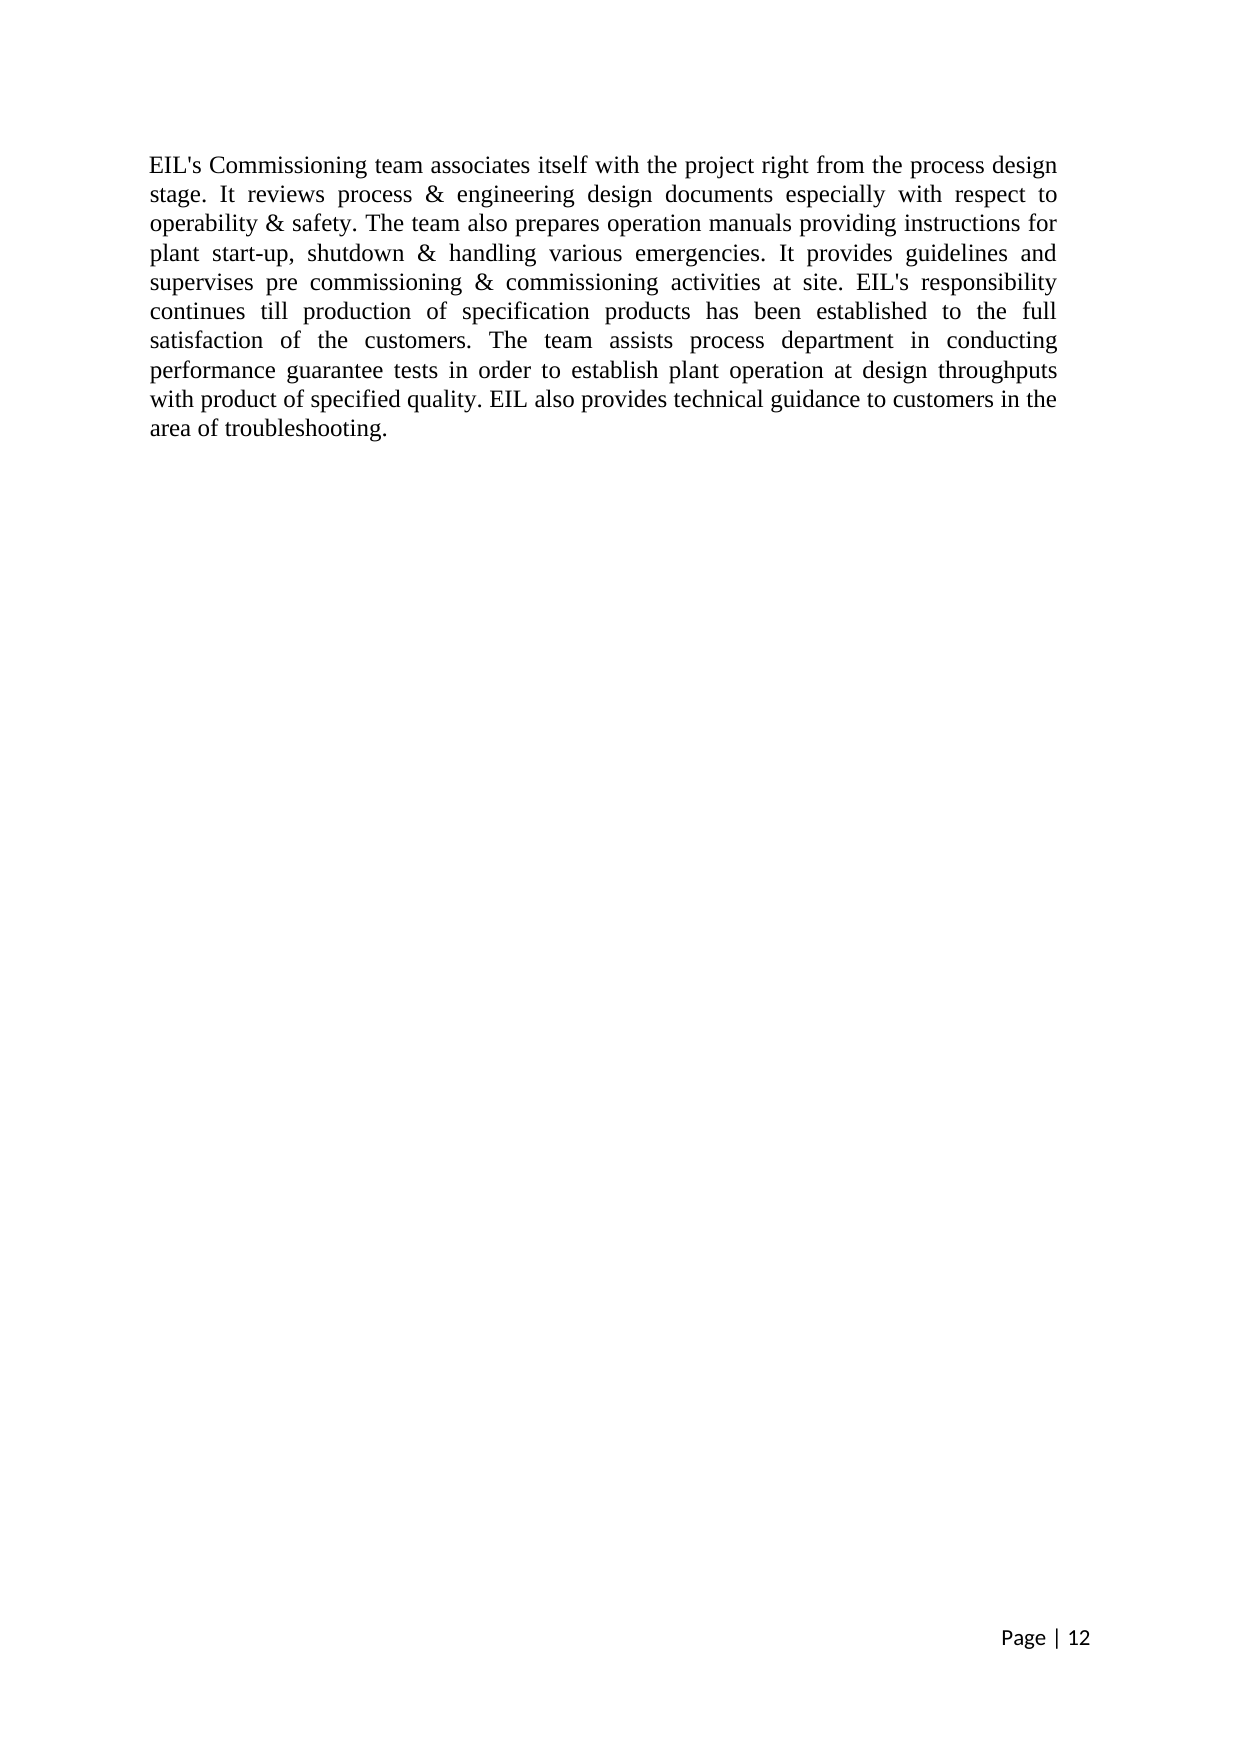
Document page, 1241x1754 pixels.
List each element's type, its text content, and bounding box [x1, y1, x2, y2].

text EIL's Commissioning team associates itself with the project right from the process design stage. It reviews process & engineering design documents especially with respect to operability & safety. The team also prepares operation manuals providing instructions for plant start-up, shutdown & handling various emergencies. It provides guidelines and supervises pre commissioning & commissioning activities at site. EIL's responsibility continues till production of specification products has been established to the full satisfaction of the customers. The team assists process department in conducting performance guarantee tests in order to establish plant operation at design throughputs with product of specified quality. EIL also provides technical guidance to customers in the area of troubleshooting. [148, 150, 1058, 442]
